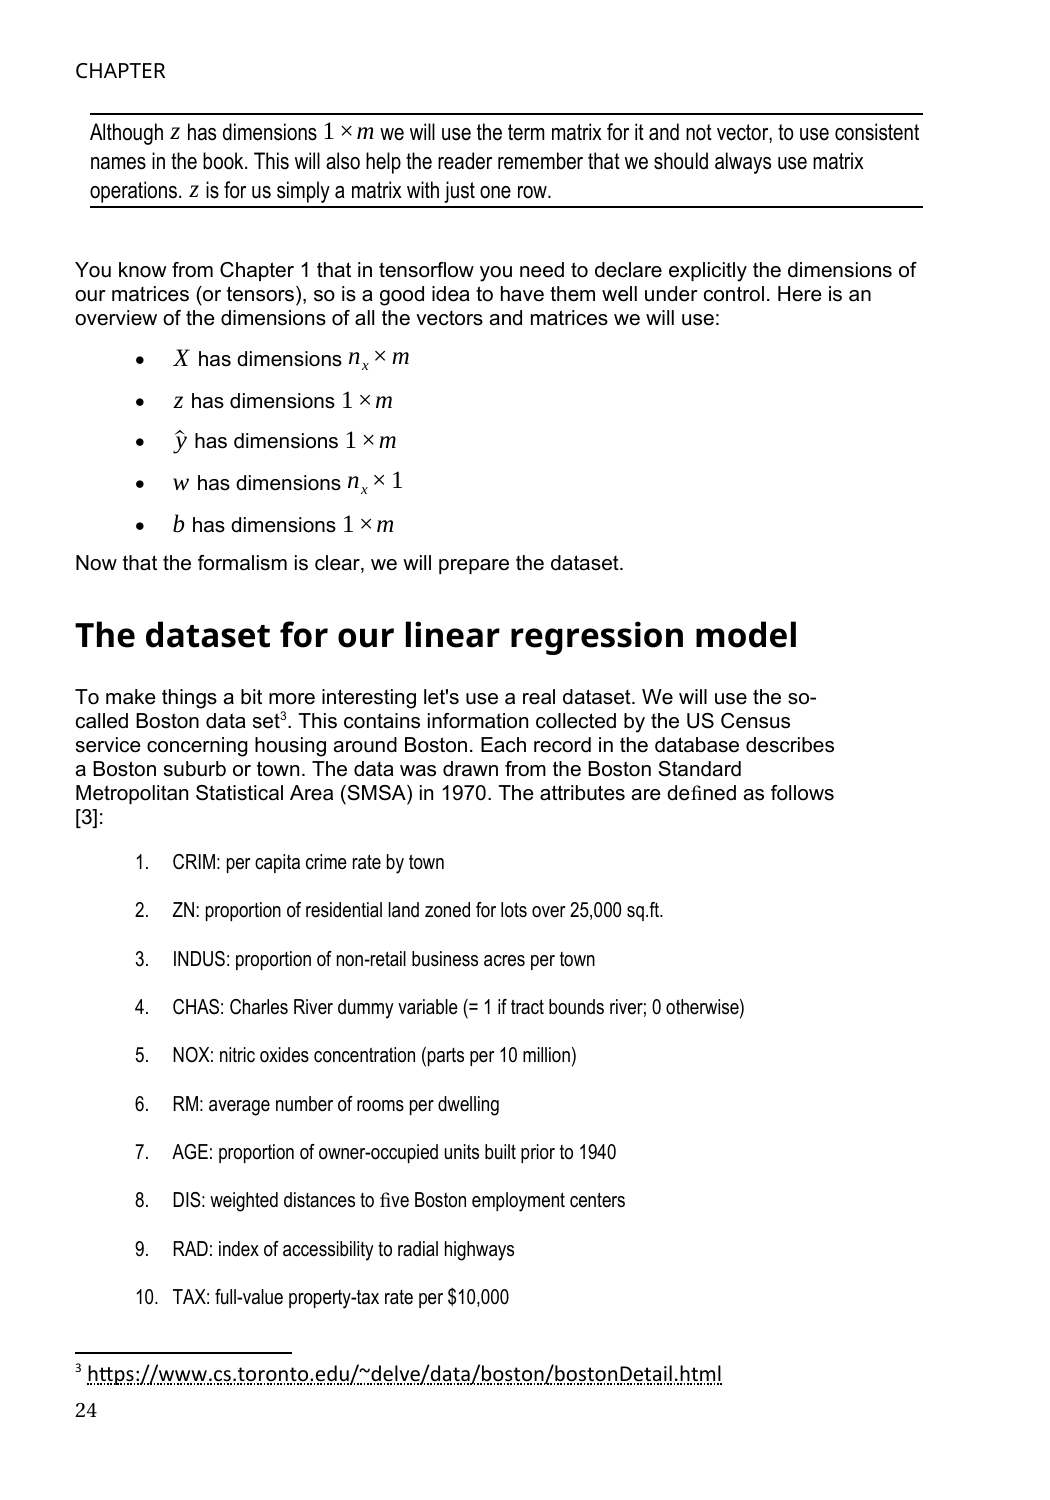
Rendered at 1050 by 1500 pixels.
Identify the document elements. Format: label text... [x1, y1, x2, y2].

subtitle The dataset for our linear regression model [75, 612, 937, 658]
list To make things a bit more interesting let's use a real dataset. We will use the so-called Boston data set. This contains information collected by the US Census service concerning housing around Boston. Each record in the database describes a Boston suburb or town. The data was drawn from the Boston Standard Metropolitan Statistical Area (SMSA) in 1970. The attributes are deﬁned as follows [3]: [75, 685, 848, 829]
text Although has dimensions we will use the term matrix for it and not vector, to use consistent names in the book. This will also help the reader remember that we should always use matrix operations. is for us simply a matrix with just one row. [90, 115, 923, 206]
text has dimensions [135, 387, 847, 414]
list CRIM: per capita crime rate by town [135, 850, 817, 874]
list TAX: full-value property-tax rate per $10,000 [135, 1285, 817, 1309]
list ZN: proportion of residential land zoned for lots over 25,000 sq.ft. [135, 898, 817, 922]
list RAD: index of accessibility to radial highways [135, 1237, 817, 1261]
list CHAS: Charles River dummy variable (= 1 if tract bounds river; 0 otherwise) [135, 995, 817, 1019]
text has dimensions [135, 467, 847, 498]
text has dimensions [135, 511, 847, 538]
list Now that the formalism is clear, we will prepare the dataset. [75, 551, 848, 575]
list DIS: weighted distances to ﬁve Boston employment centers [135, 1188, 817, 1212]
list NOX: nitric oxides concentration (parts per 10 million) [135, 1043, 817, 1067]
list RM: average number of rooms per dwelling [135, 1092, 817, 1116]
list AGE: proportion of owner-occupied units built prior to 1940 [135, 1140, 817, 1164]
text has dimensions [135, 343, 847, 374]
text You know from Chapter 1 that in tensorflow you need to declare explicitly the dimensions of our matrices (or tensors), so is a good idea to have them well under control. Here is an overview of the dimensions of all the vectors and matrices we will use: [75, 258, 937, 330]
list INDUS: proportion of non-retail business acres per town [135, 947, 817, 971]
text has dimensions [135, 427, 847, 454]
